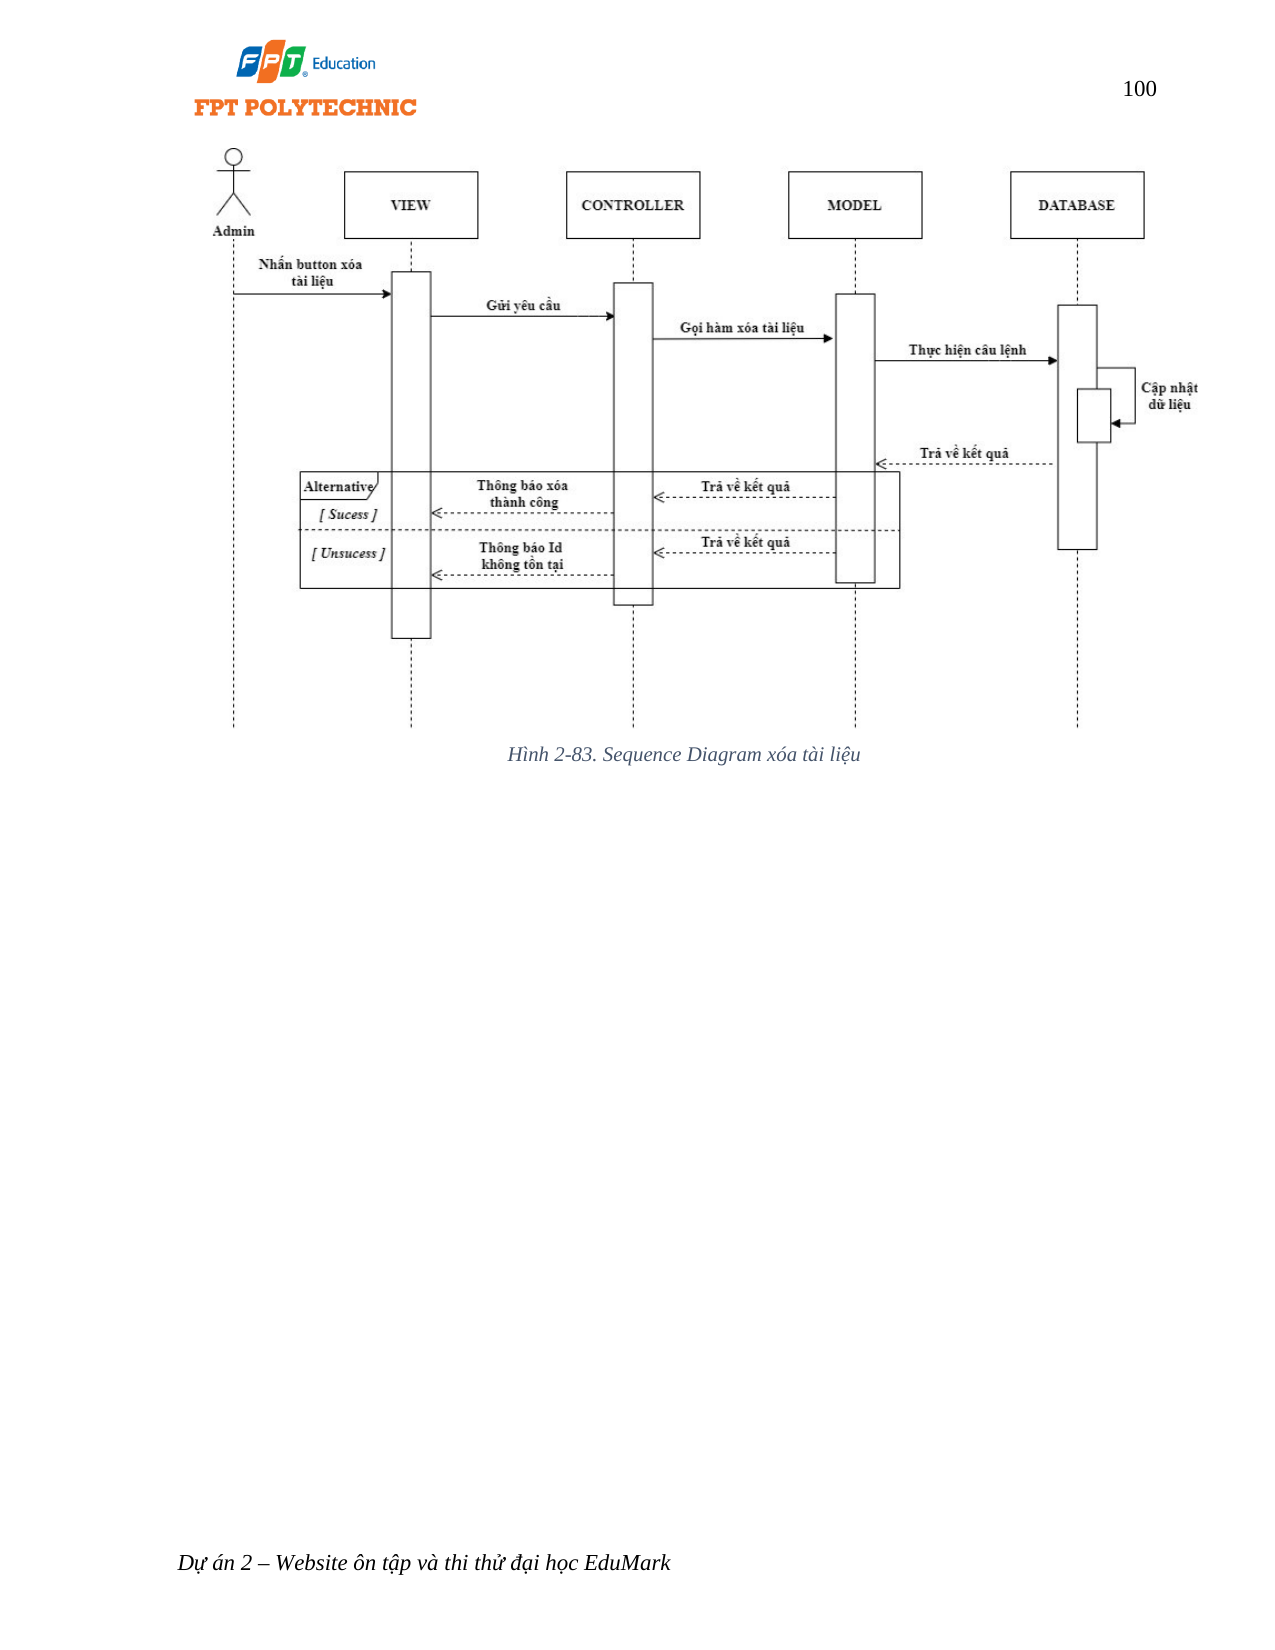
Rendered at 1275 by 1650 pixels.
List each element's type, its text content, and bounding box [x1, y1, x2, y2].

picture [194, 39, 417, 116]
text Hình 2-83. Sequence Diagram xóa tài liệu [201, 742, 1169, 766]
picture [212, 148, 1198, 729]
